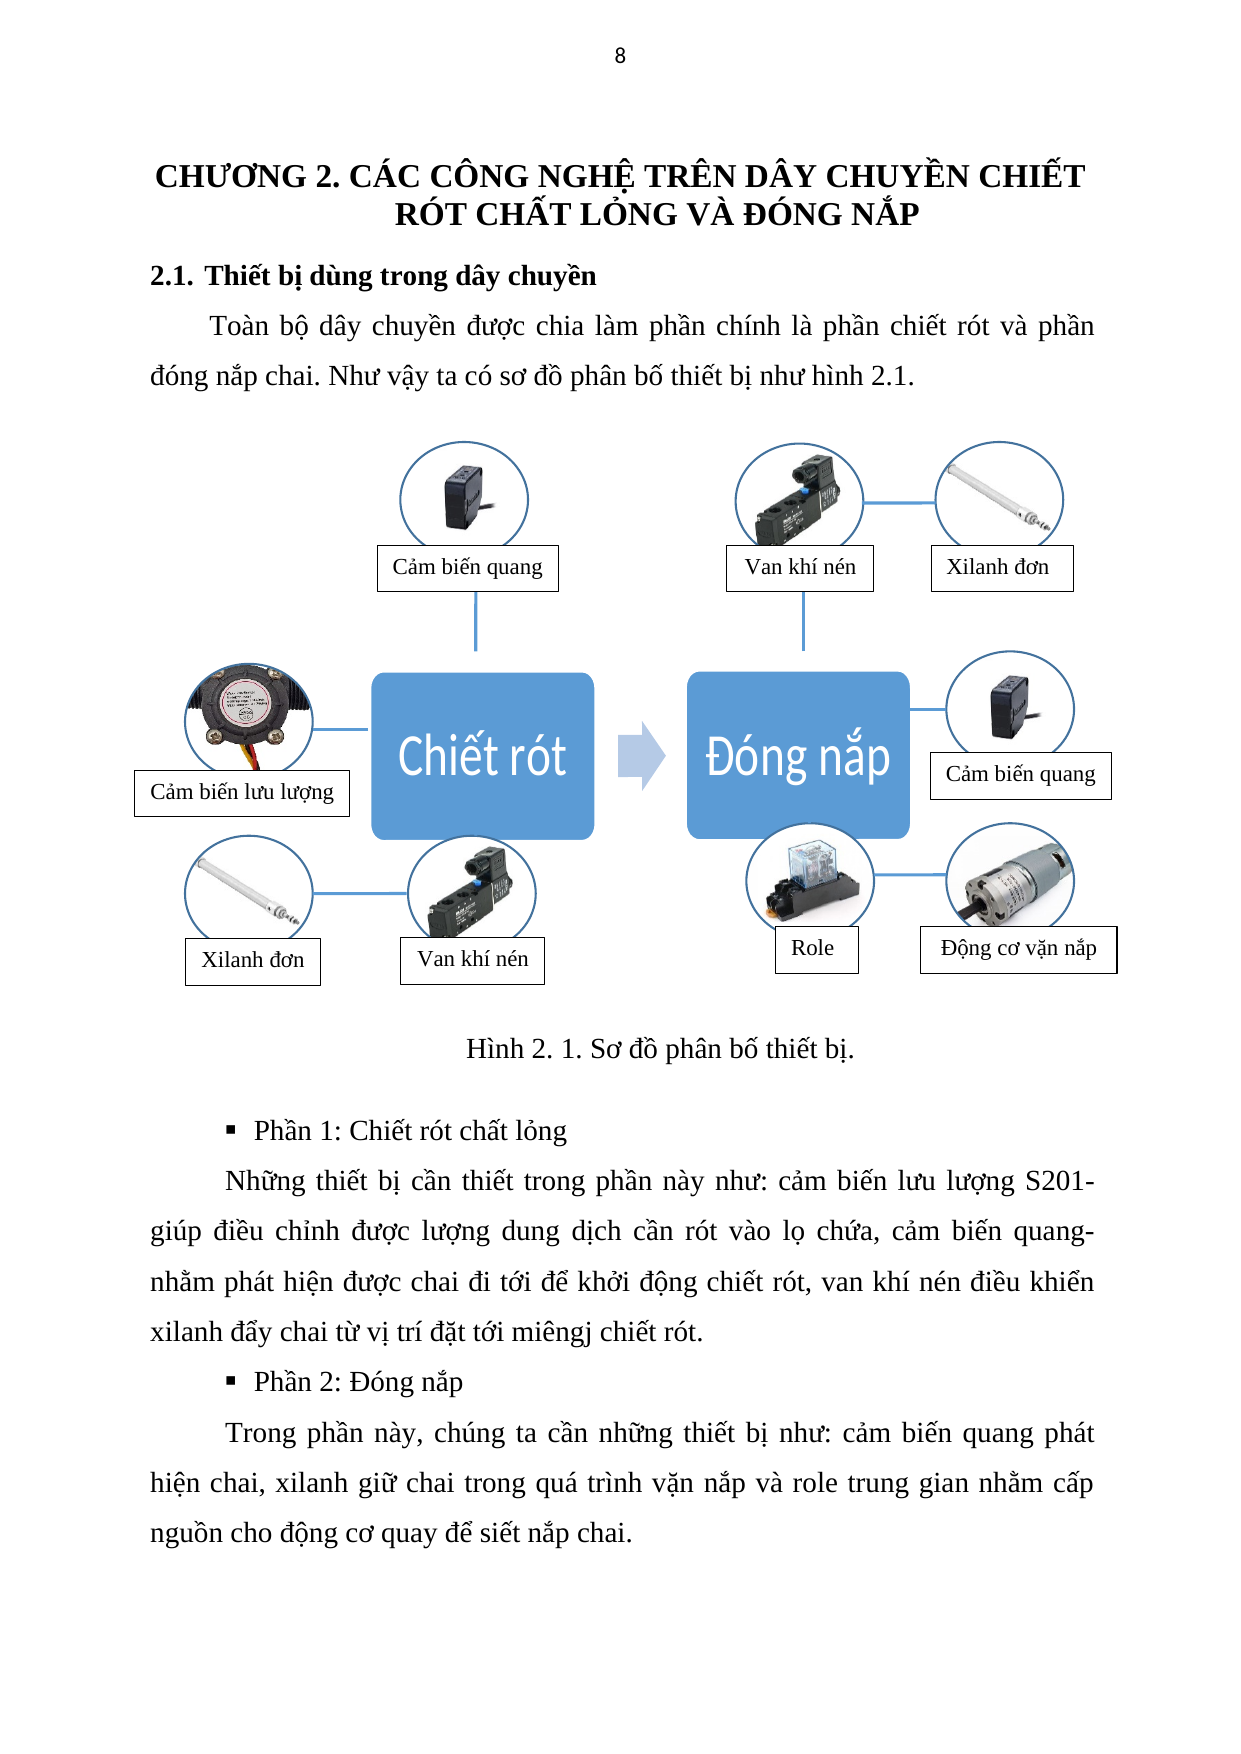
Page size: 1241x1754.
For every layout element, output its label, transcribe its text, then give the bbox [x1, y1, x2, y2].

picture [748, 825, 872, 927]
text Toàn bộ dây chuyền được chia làm phần chính là phần chiết rót và phần đóng nắp chai. Như vậy ta có sơ đồ phân bố thiết bị như hình 2.1. [150, 308, 1096, 392]
text Những thiết bị cần thiết trong phần này như: cảm biến lưu lượng S201- giúp điều chỉnh được lượng dung dịch cần rót vào lọ chứa, cảm biến quang- nhằm phát hiện được chai đi tới để khởi động chiết rót, van khí nén điều khiển xilanh đẩy chai từ vị trí đặt tới miêngj chiết rót. [150, 1163, 1096, 1348]
picture [937, 444, 1062, 545]
picture [187, 665, 311, 770]
text Trong phần này, chúng ta cần những thiết bị như: cảm biến quang phát hiện chai, xilanh giữ chai trong quá trình vặn nắp và role trung gian nhằm cấp nguồn cho động cơ quay để siết nắp chai. [150, 1415, 1096, 1549]
picture [410, 837, 534, 937]
picture [737, 445, 862, 545]
list Phần 2: Đóng nắp [224, 1364, 1046, 1398]
list Phần 1: Chiết rót chất lỏng [224, 1113, 1046, 1146]
subtitle Thiết bị dùng trong dây chuyền [150, 258, 1090, 291]
picture [402, 444, 526, 545]
picture [187, 837, 311, 938]
picture [948, 825, 1072, 926]
picture [948, 653, 1072, 752]
subtitle CHƯƠNG 2. CÁC CÔNG NGHỆ TRÊN DÂY CHUYỀN CHIẾT RÓT CHẤT LỎNG VÀ ĐÓNG NẮP [150, 156, 1090, 233]
